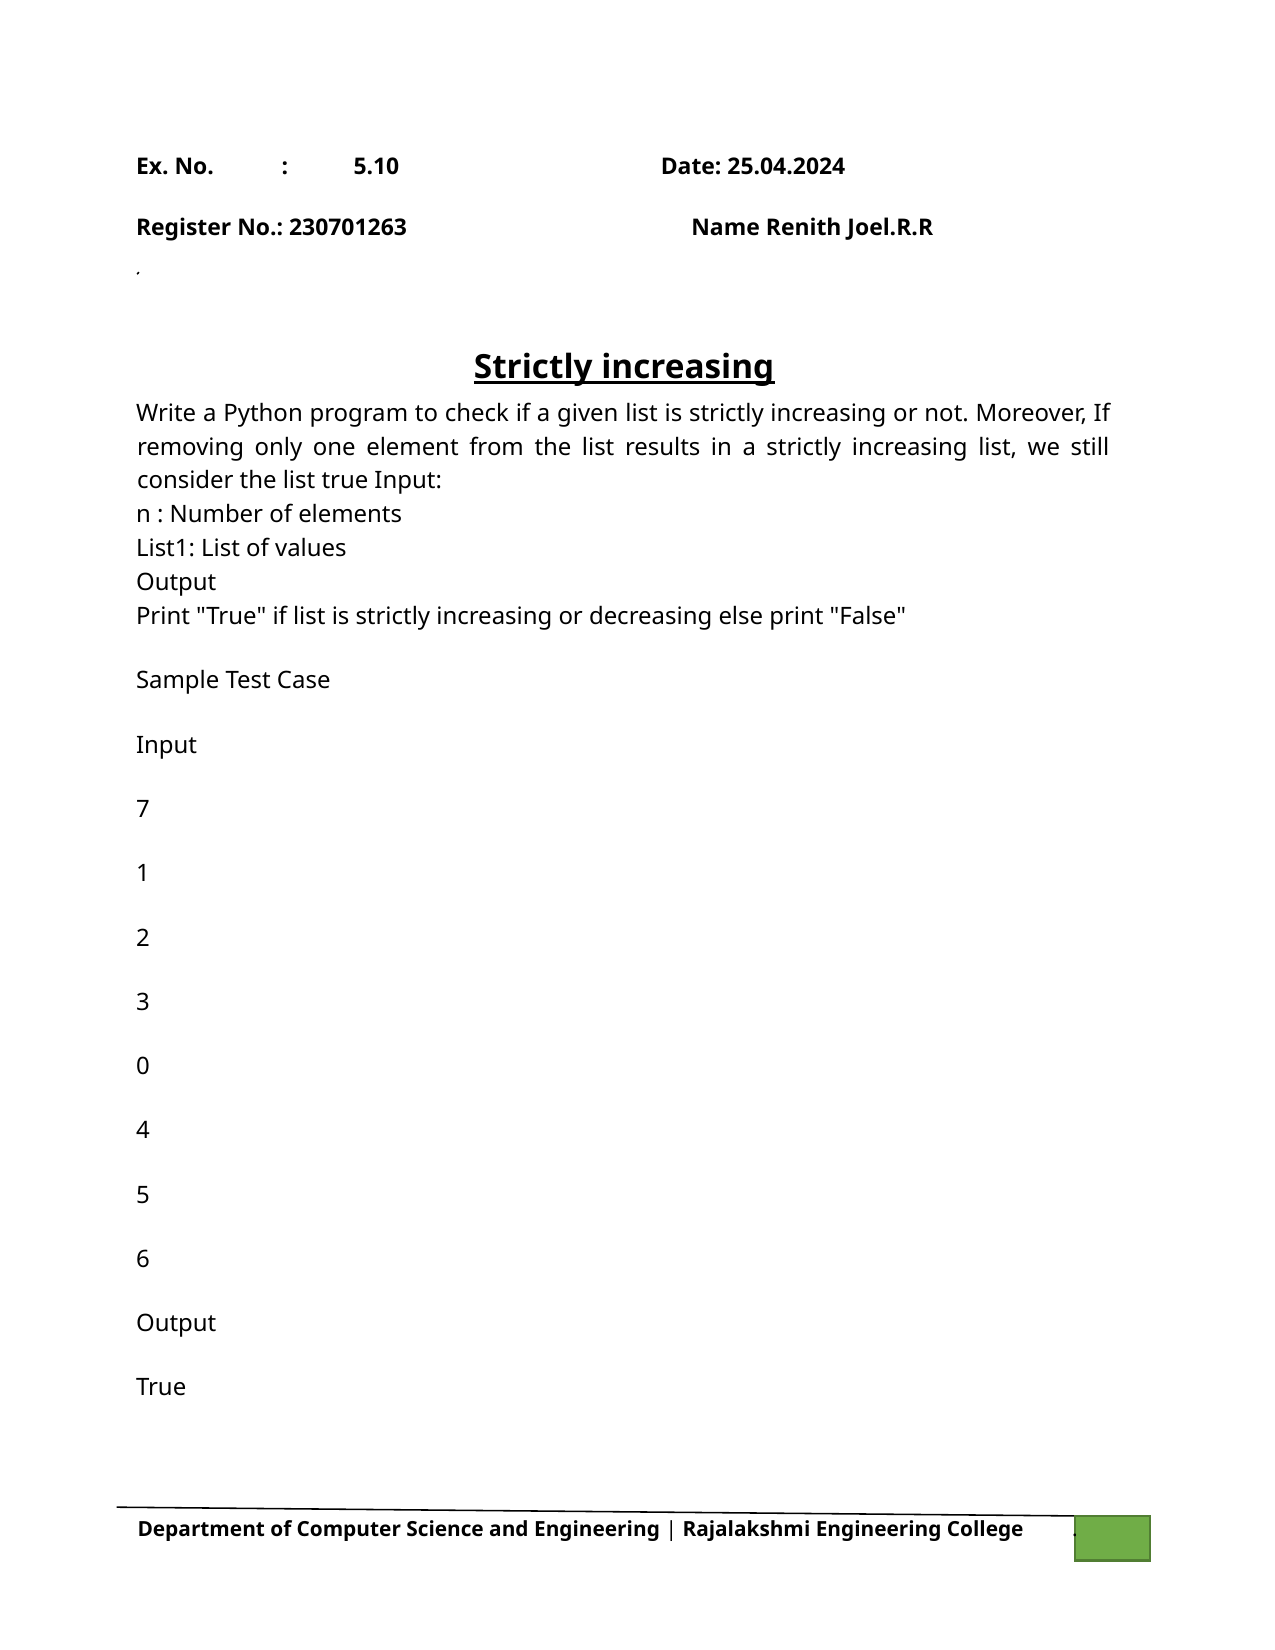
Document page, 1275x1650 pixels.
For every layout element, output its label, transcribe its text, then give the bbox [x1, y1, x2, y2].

text Output [136, 565, 1197, 597]
text Ex. No. : 5.10 Date: 25.04.2024 [136, 150, 1200, 181]
text 2 [136, 920, 1197, 953]
text Register No.: 230701263 Name Renith Joel.R.R [136, 211, 1200, 242]
text 4 [136, 1113, 1197, 1146]
subtitle Strictly increasing [158, 343, 1090, 388]
text Write a Python program to check if a given list is strictly increasing or not. Moreover, If removing only one element from the list results in a strictly increasing list, we still consider the list true Input: [136, 396, 1111, 496]
text True [136, 1370, 1197, 1403]
text 1 [136, 856, 1197, 889]
text Print "True" if list is strictly increasing or decreasing else print "False" [136, 599, 1197, 632]
text n : Number of elements [136, 497, 1197, 529]
text 5 [136, 1177, 1197, 1210]
text 6 [136, 1242, 1197, 1274]
text Output [136, 1306, 1197, 1338]
text Input [136, 727, 1197, 760]
text 3 [136, 984, 1197, 1017]
text Sample Test Case [136, 663, 1197, 696]
text 7 [136, 792, 1197, 824]
text List1: List of values [136, 531, 1197, 563]
text 0 [136, 1049, 1197, 1081]
